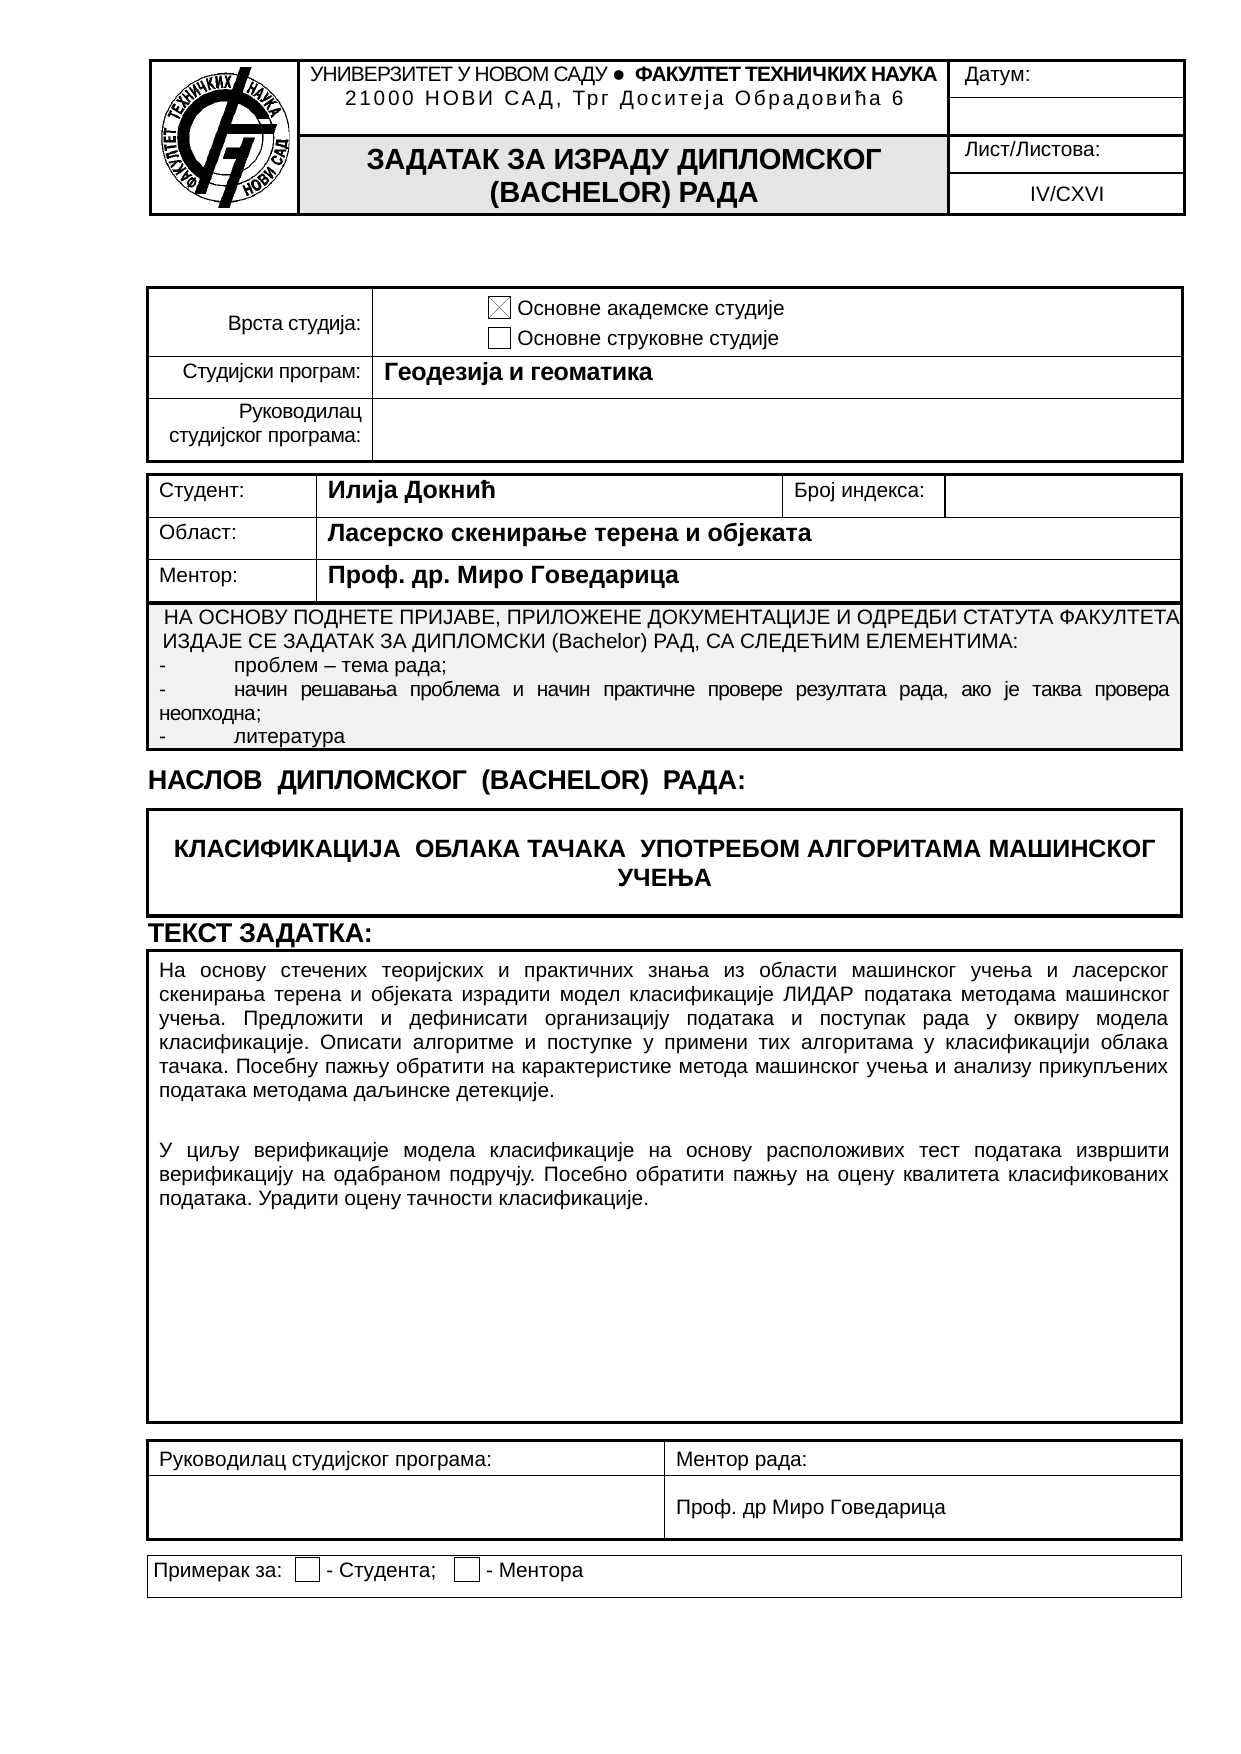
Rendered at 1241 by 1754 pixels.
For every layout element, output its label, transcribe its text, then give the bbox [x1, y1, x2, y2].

picture [161, 67, 290, 208]
table_header Руководилац студијског програма: [149, 1442, 664, 1475]
table_header Број индекса: [783, 476, 944, 517]
table_cell [373, 399, 1181, 459]
table_cell Област: [149, 518, 316, 559]
table_cell НА ОСНОВУ ПОДНЕТЕ ПРИЈАВЕ, ПРИЛОЖЕНЕ ДОКУМЕНТАЦИЈЕ И ОДРЕДБИ СТАТУТА ФАКУЛТЕТА ИЗДАЈЕ СЕ ЗАДАТАК ЗА ДИПЛОМСКИ (Bachelor) РАД, СА СЛЕДЕЋИМ ЕЛЕМЕНТИМА: проблем – тема рада; начин решавања проблема и начин практичне провере резултата рада, ако је таква провера неопходна; литература [149, 605, 1180, 748]
table_header КЛАСИФИКАЦИЈА облака тачака употребом алгоритама МашинскОГ УЧЕЊА [149, 811, 1180, 914]
table_cell Студијски програм: [149, 357, 372, 398]
table_header Илија Докнић [317, 476, 782, 517]
table_cell [149, 1476, 664, 1538]
table_header Студент: [149, 476, 316, 517]
table_header Ментор рада: [665, 1442, 1180, 1475]
table_cell Проф. др. Миро Говедарица [317, 560, 1180, 601]
table_cell Геодезија и геоматика [373, 357, 1181, 398]
text ТЕКСТ ЗАДАТКА: [148, 918, 1181, 949]
table_cell Ментор: [149, 560, 316, 601]
table_cell Проф. др Миро Говедарица [665, 1476, 1180, 1538]
table_cell Руководилац студијског програма: [149, 399, 372, 459]
table_header Основне академске студије Основне струковне студије [373, 289, 1181, 356]
table_header [946, 476, 1180, 517]
table_header Примерак за: - Студента; - Ментора [148, 1556, 1181, 1597]
table_header Врста студија: [149, 289, 372, 356]
table_cell Ласерско скенирање терена и објеката [317, 518, 1180, 559]
text НАСЛОВ ДИПЛОМСКОГ (BACHELOR) РАДА: [148, 764, 1181, 795]
table_header На основу стечених теоријских и практичних знања из области машинског учења и ласерског скенирања терена и објеката израдити модел класификације ЛИДАР података методама машинског учења. Предложити и дефинисати организацију података и поступак рада у оквиру модела класификације. Описати алгоритме и поступке у примени тих алгоритама у класификацији облака тачака. Посебну пажњу обратити на карактеристике метода машинског учења и анализу прикупљених података методама даљинске детекције. У циљу верификације модела класификације на основу расположивих тест података извршити верификацију на одабраном подручју. Посебно обратити пажњу на оцену квалитета класификованих података. Урадити оцену тачности класификације. [149, 952, 1180, 1421]
